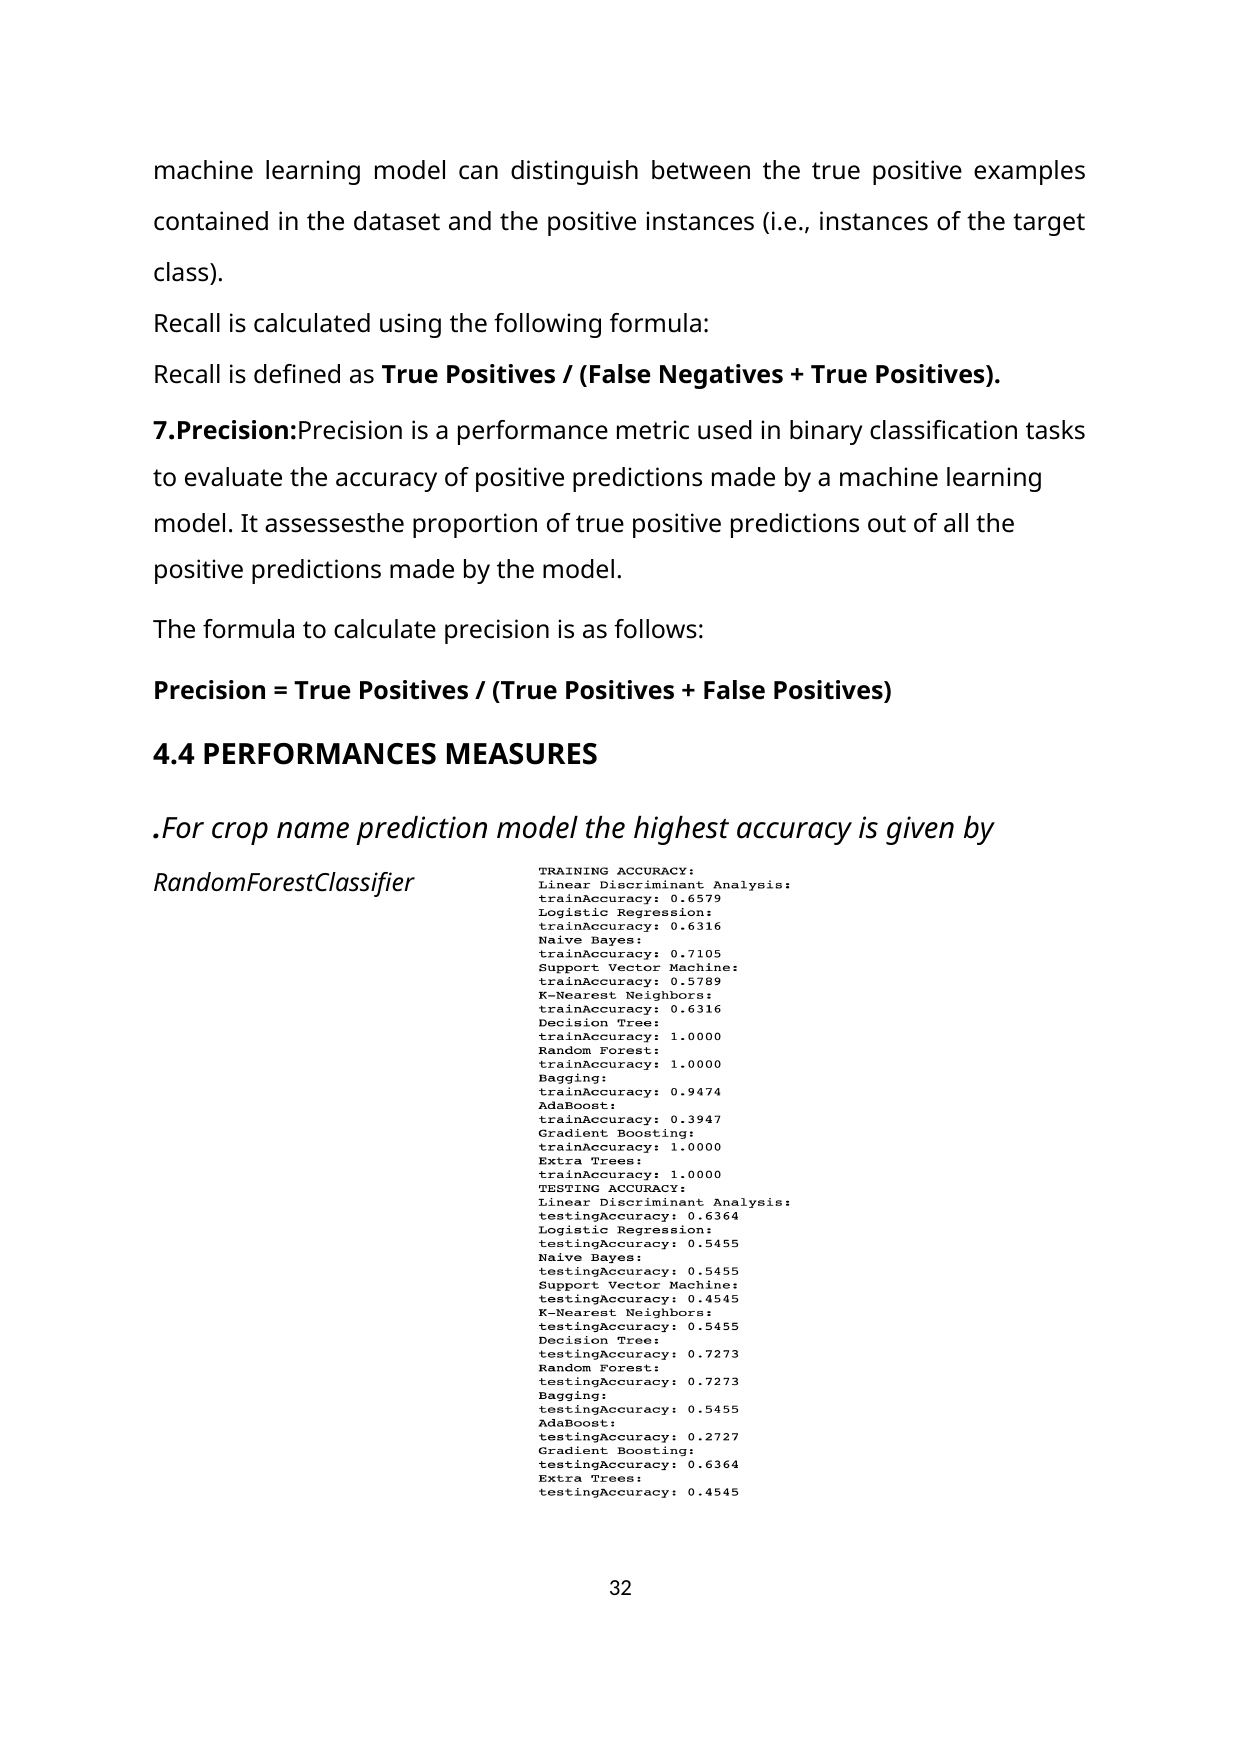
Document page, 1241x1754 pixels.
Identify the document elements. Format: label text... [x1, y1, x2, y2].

text Recall is calculated using the following formula: [153, 306, 1087, 340]
text 4.4 PERFORMANCES MEASURES [153, 733, 1087, 773]
text .For crop name prediction model the highest accuracy is given by RandomForestClassifier [153, 808, 1087, 898]
text The formula to calculate precision is as follows: [153, 612, 1087, 646]
picture [527, 860, 800, 1501]
text 7.Precision:Precision is a performance metric used in binary classification tasks to evaluate the accuracy of positive predictions made by a machine learning model. It assessesthe proportion of true positive predictions out of all the positive predictions made by the model. [153, 408, 1087, 586]
text Recall is defined as True Positives / (False Negatives + True Positives). [153, 357, 1087, 391]
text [153, 153, 1087, 289]
text Precision = True Positives / (True Positives + False Positives) [153, 673, 1087, 707]
